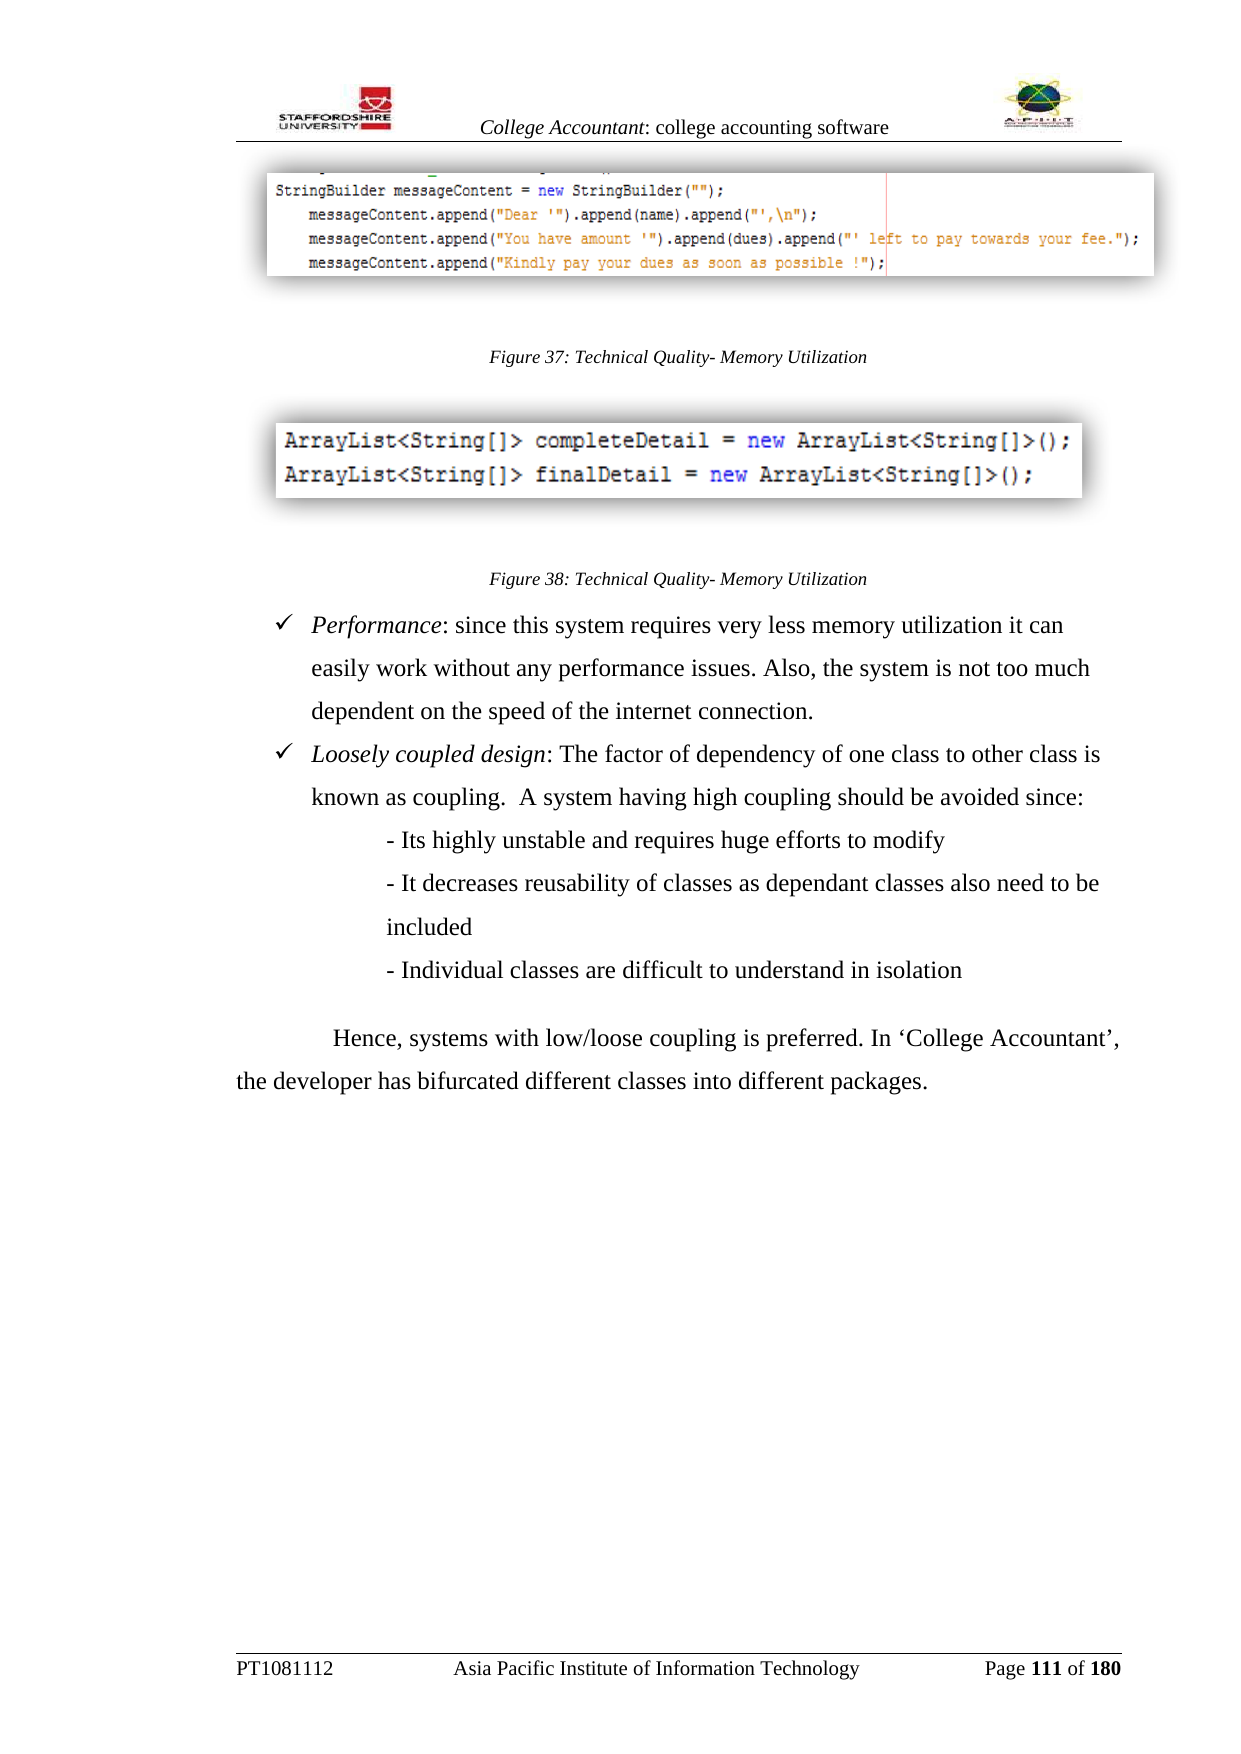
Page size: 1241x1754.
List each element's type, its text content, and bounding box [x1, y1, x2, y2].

list Loosely coupled design: The factor of dependency of one class to other class is known as coupling. A system having high coupling should be avoided since: [274, 739, 1122, 811]
picture [275, 84, 397, 135]
list Performance: since this system requires very less memory utilization it can easily work without any performance issues. Also, the system is not too much dependent on the speed of the internet connection. [274, 610, 1122, 725]
picture [993, 73, 1083, 135]
picture [275, 423, 1083, 498]
text Hence, systems with low/loose coupling is preferred. In ‘College Accountant’, the developer has bifurcated different classes into different packages. [236, 1023, 1122, 1095]
list - It decreases reusability of classes as dependant classes also need to be included [386, 868, 1122, 940]
picture [267, 173, 1154, 276]
list - Its highly unstable and requires huge efforts to modify [386, 825, 1122, 854]
list - Individual classes are difficult to understand in isolation [386, 955, 1122, 983]
text Figure 37: Technical Quality- Memory Utilization [236, 346, 1122, 367]
text Figure 38: Technical Quality- Memory Utilization [236, 567, 1122, 589]
